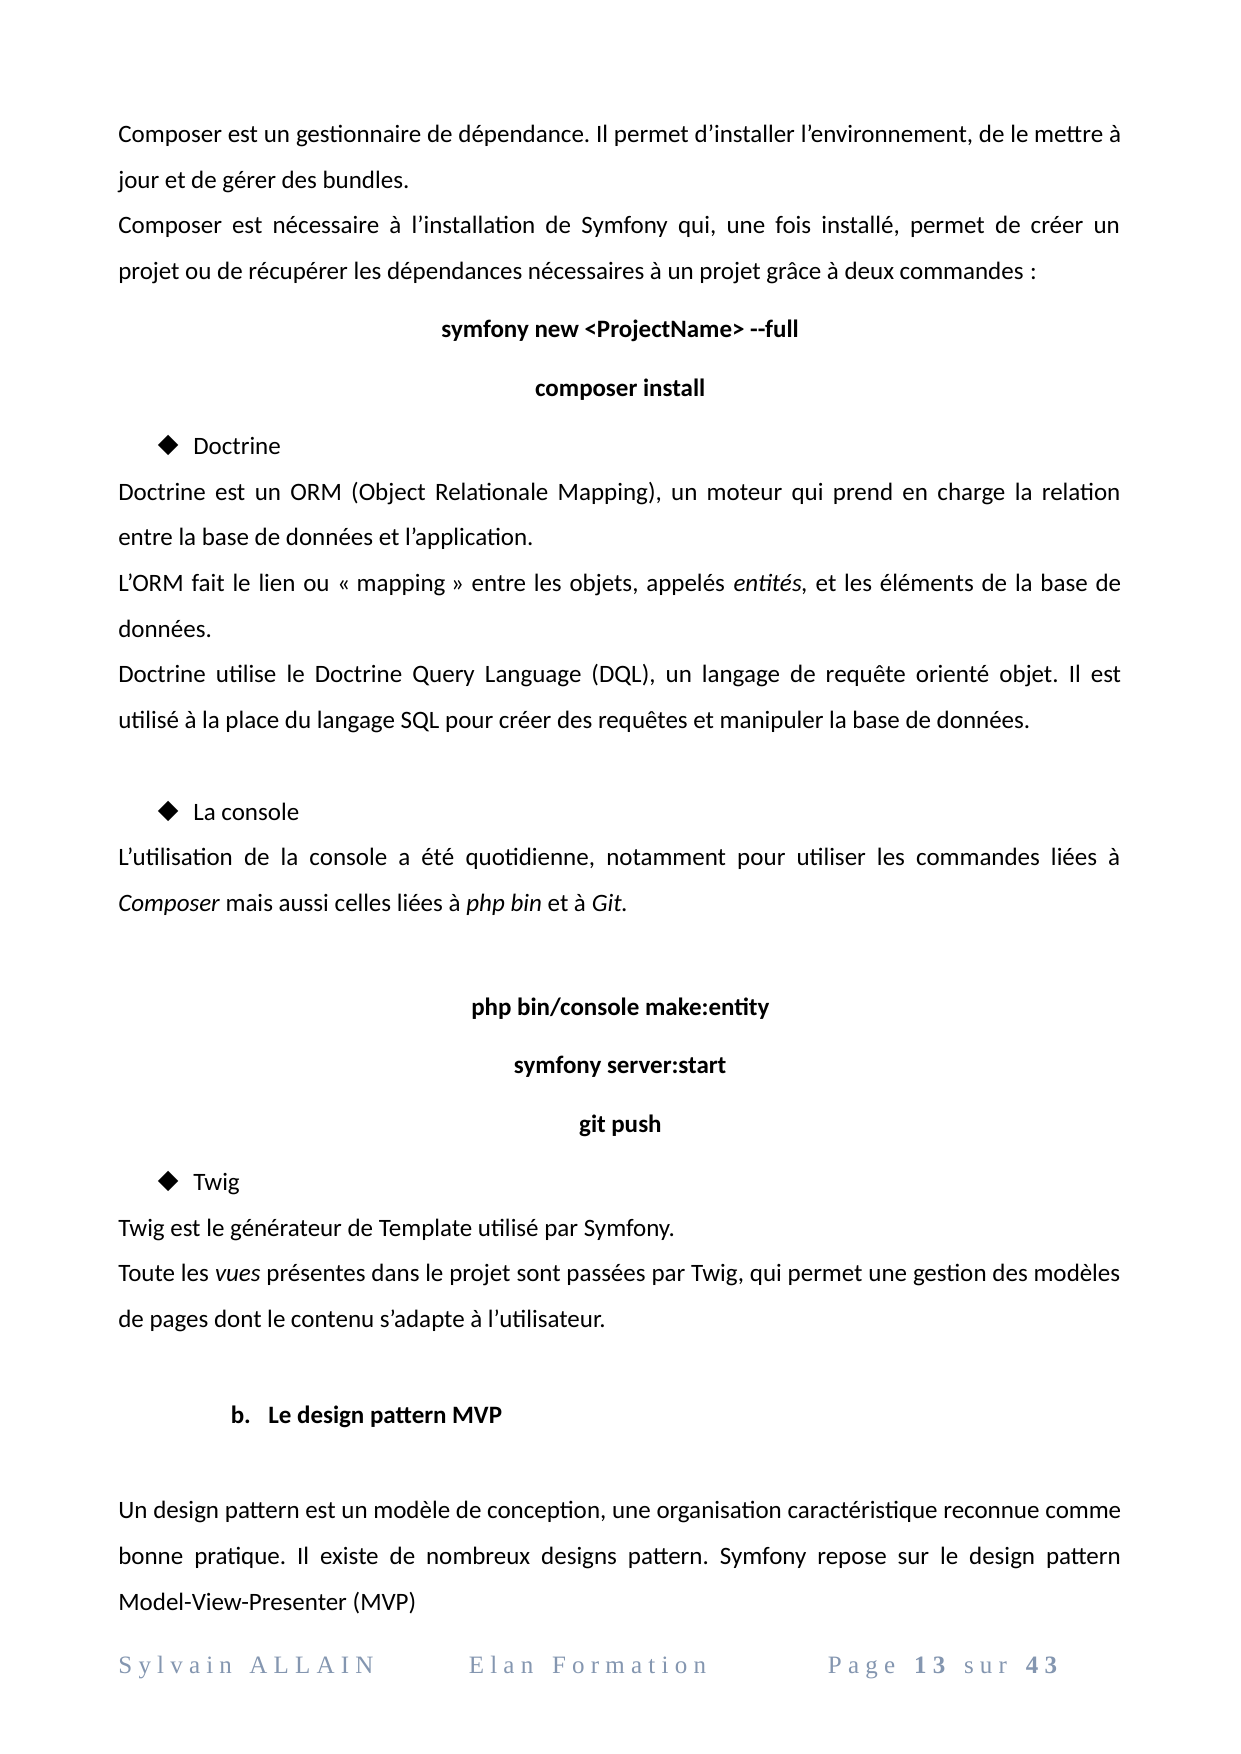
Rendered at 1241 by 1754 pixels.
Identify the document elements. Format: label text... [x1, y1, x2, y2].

list La console [156, 796, 1122, 826]
text L’utilisation de la console a été quotidienne, notamment pour utiliser les commandes liées à Composer mais aussi celles liées à php bin et à Git. [118, 842, 1122, 918]
text Twig est le générateur de Template utilisé par Symfony. [118, 1212, 1122, 1242]
text Un design pattern est un modèle de conception, une organisation caractéristique reconnue comme bonne pratique. Il existe de nombreux designs pattern. Symfony repose sur le design pattern Model-View-Presenter (MVP) [118, 1494, 1122, 1617]
list Le design pattern MVP [231, 1399, 1122, 1429]
text Composer est un gestionnaire de dépendance. Il permet d’installer l’environnement, de le mettre à jour et de gérer des bundles. [118, 118, 1122, 194]
text composer install [118, 372, 1122, 402]
text symfony new <ProjectName> --full [118, 313, 1122, 344]
text Doctrine est un ORM (Object Relationale Mapping), un moteur qui prend en charge la relation entre la base de données et l’application. [118, 476, 1122, 552]
text Toute les vues présentes dans le projet sont passées par Twig, qui permet une gestion des modèles de pages dont le contenu s’adapte à l’utilisateur. [118, 1257, 1122, 1334]
text php bin/console make:entity [118, 991, 1122, 1022]
text Doctrine utilise le Doctrine Query Language (DQL), un langage de requête orienté objet. Il est utilisé à la place du langage SQL pour créer des requêtes et manipuler la base de données. [118, 659, 1122, 735]
text Composer est nécessaire à l’installation de Symfony qui, une fois installé, permet de créer un projet ou de récupérer les dépendances nécessaires à un projet grâce à deux commandes : [118, 209, 1122, 286]
list Doctrine [156, 430, 1122, 461]
text L’ORM fait le lien ou « mapping » entre les objets, appelés entités, et les éléments de la base de données. [118, 567, 1122, 643]
list Twig [156, 1166, 1122, 1196]
text git push [118, 1108, 1122, 1138]
text symfony server:start [118, 1049, 1122, 1080]
